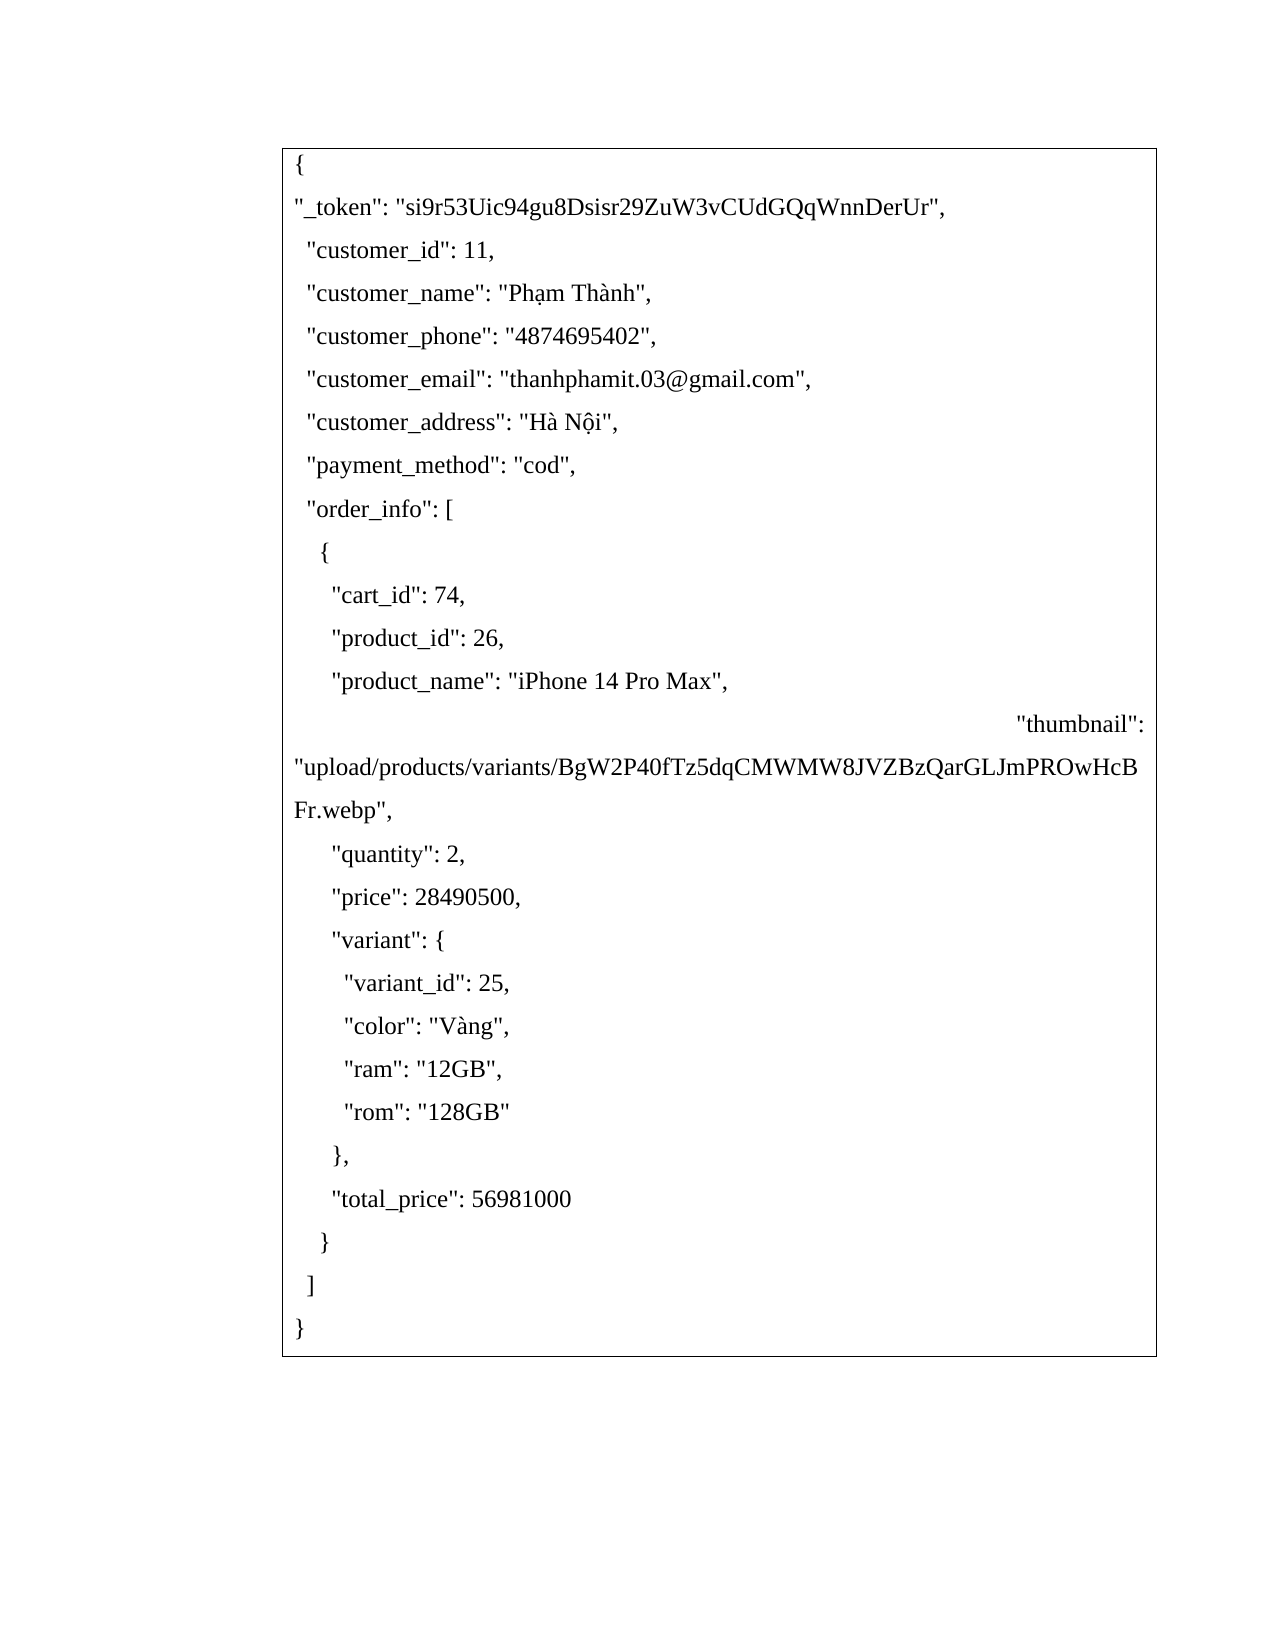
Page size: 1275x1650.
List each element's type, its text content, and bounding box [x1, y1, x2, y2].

table_header { "_token": "si9r53Uic94gu8Dsisr29ZuW3vCUdGQqWnnDerUr", "customer_id": 11, "customer_name": "Phạm Thành", "customer_phone": "4874695402", "customer_email": "thanhphamit.03@gmail.com", "customer_address": "Hà Nội", "payment_method": "cod", "order_info": [ { "cart_id": 74, "product_id": 26, "product_name": "iPhone 14 Pro Max", "thumbnail": "upload/products/variants/BgW2P40fTz5dqCMWMW8JVZBzQarGLJmPROwHcBFr.webp", "quantity": 2, "price": 28490500, "variant": { "variant_id": 25, "color": "Vàng", "ram": "12GB", "rom": "128GB" }, "total_price": 56981000 } ] } [283, 149, 1156, 1356]
